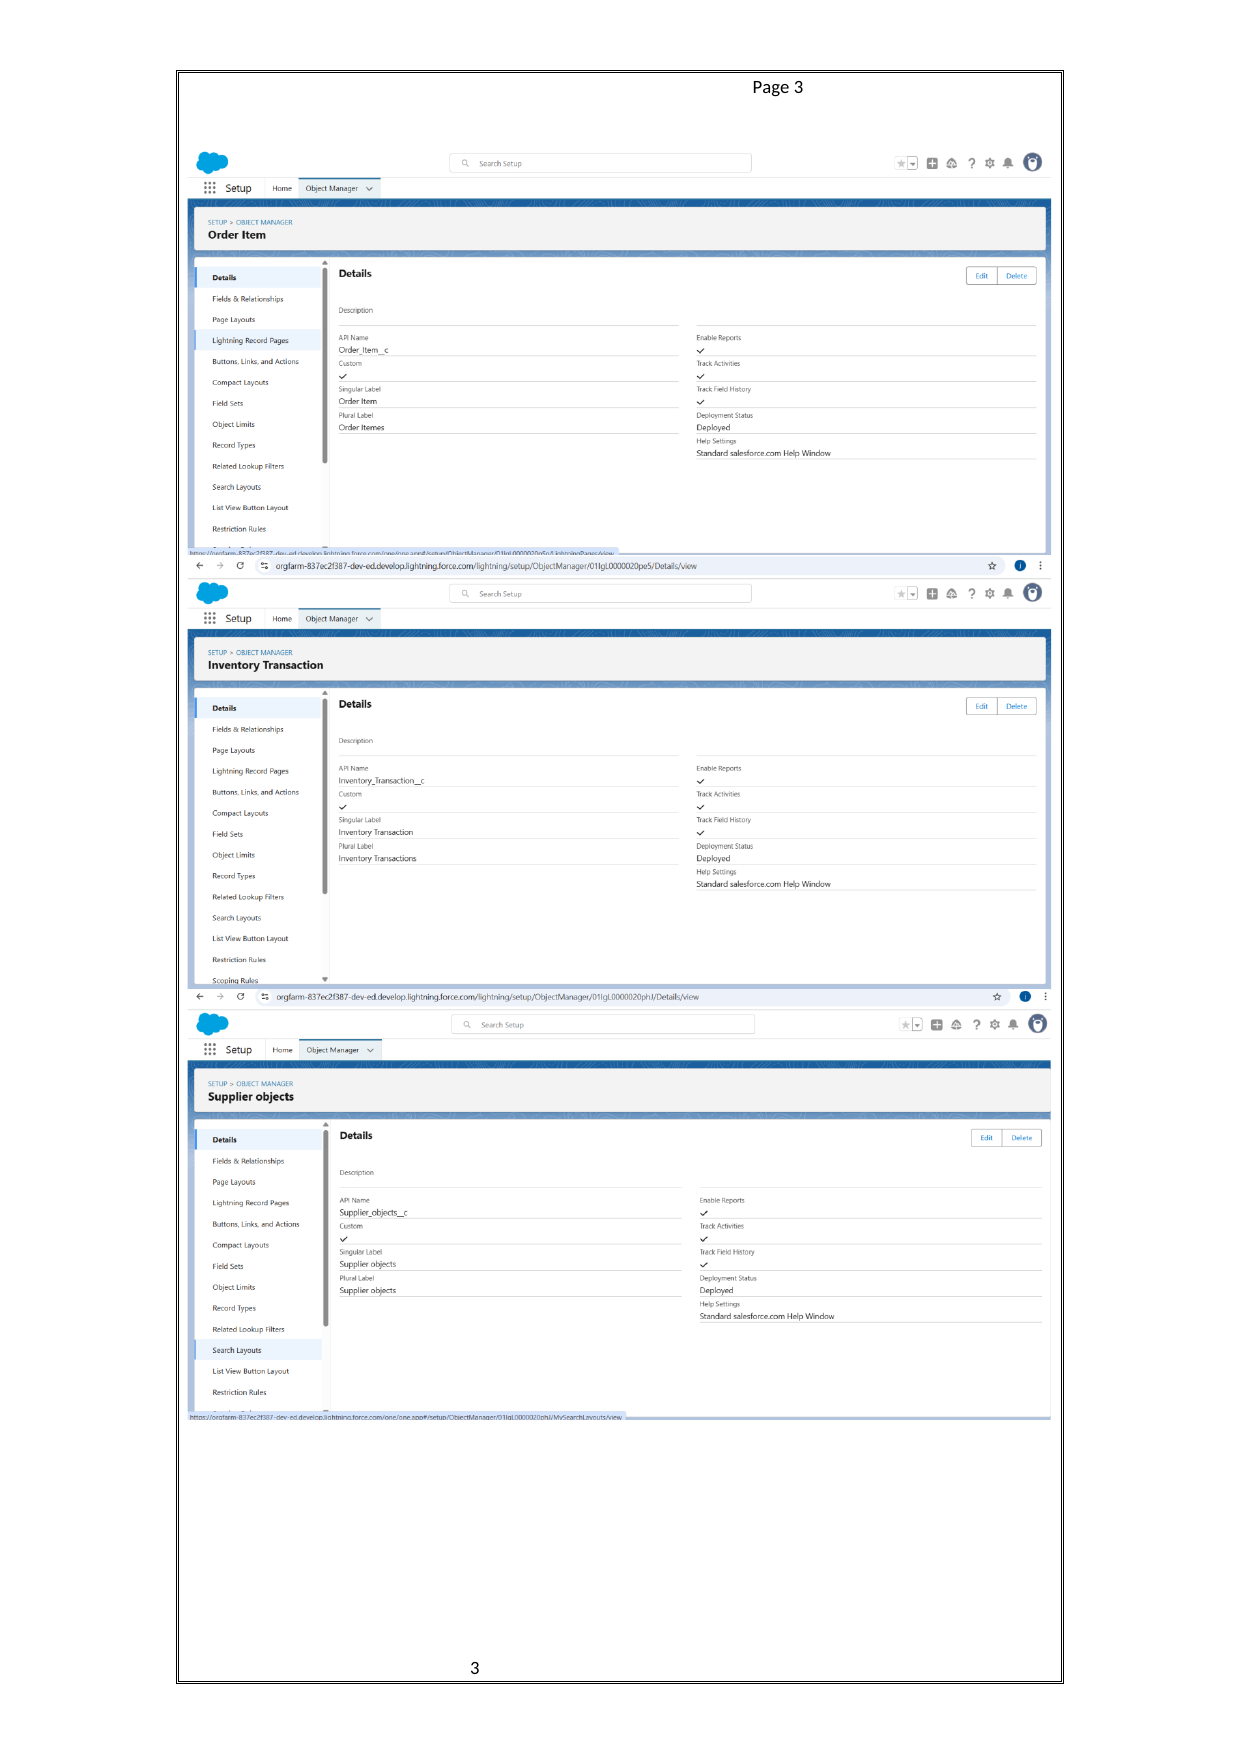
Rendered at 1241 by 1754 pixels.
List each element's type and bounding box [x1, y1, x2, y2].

picture [187, 150, 1052, 1420]
